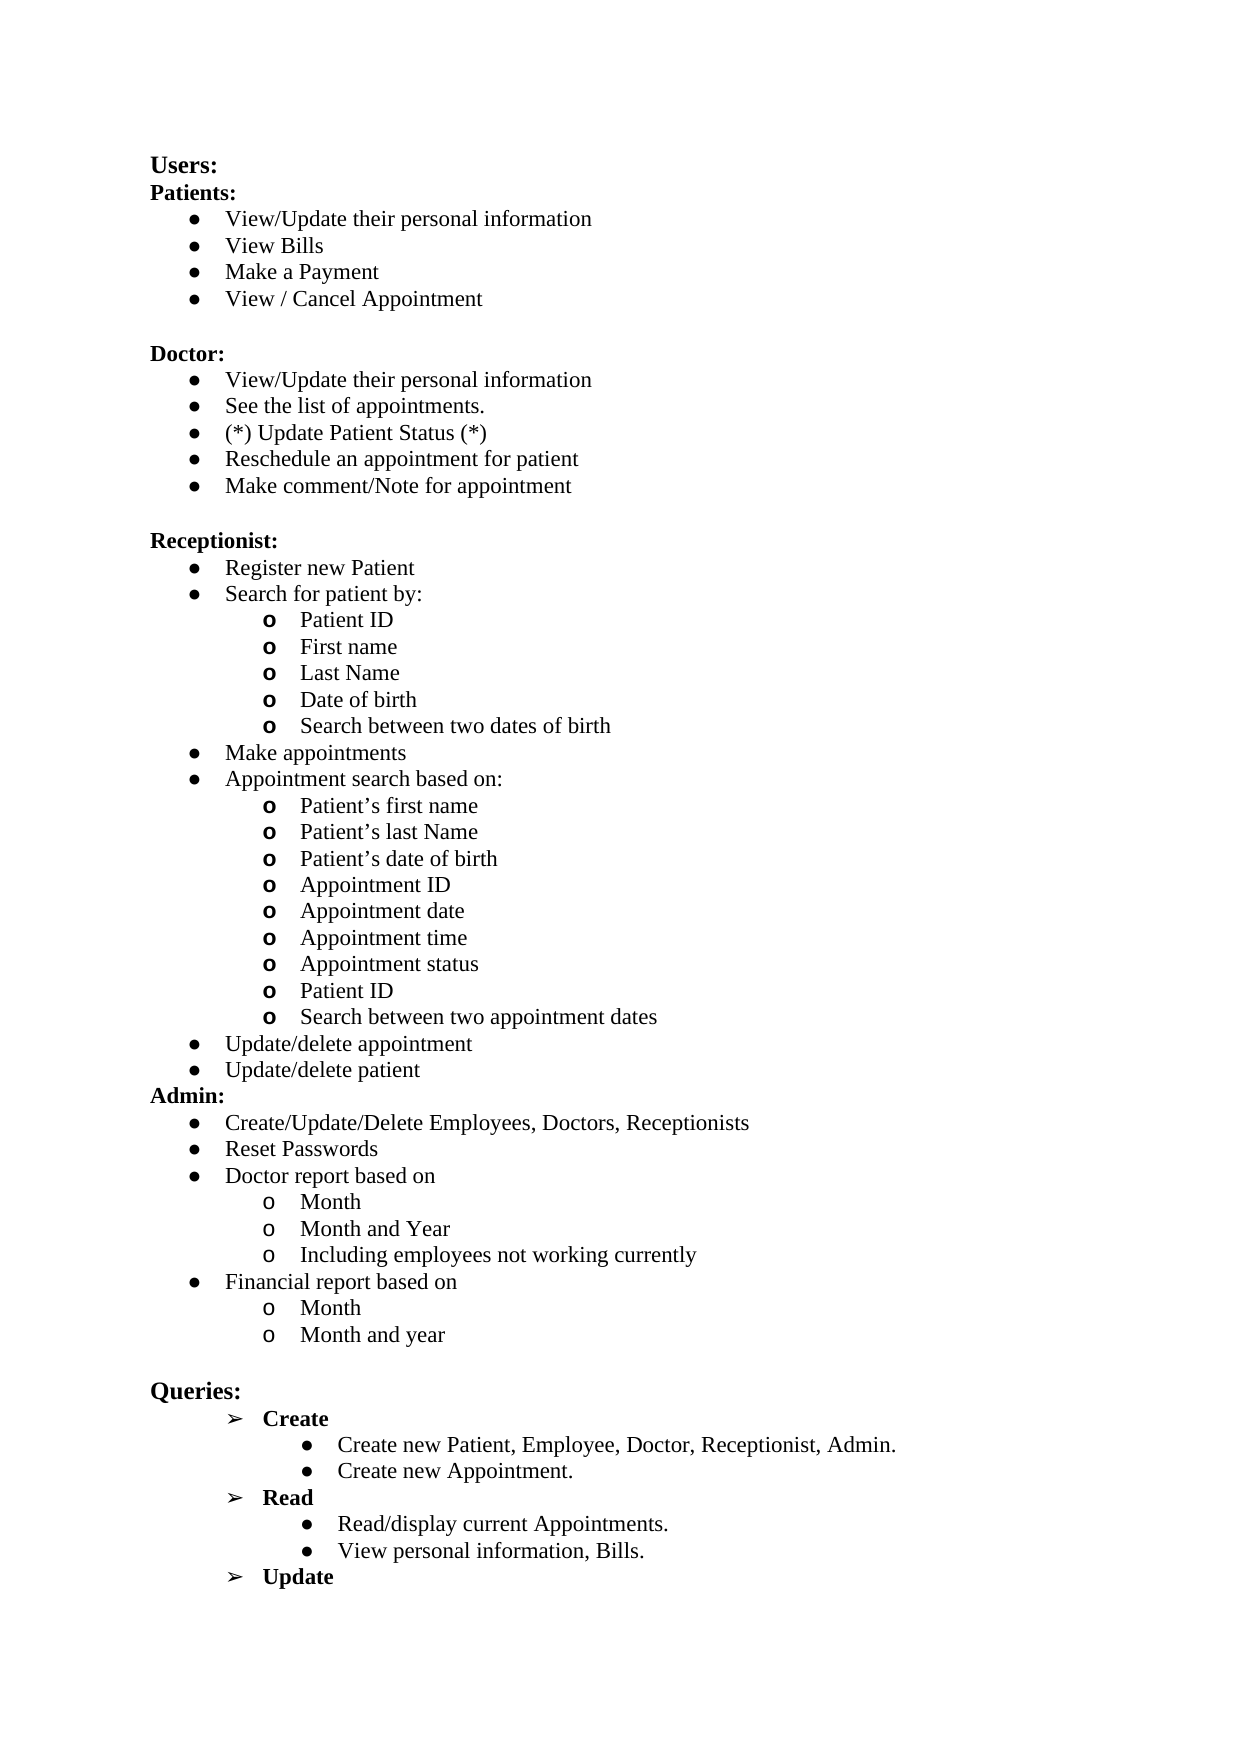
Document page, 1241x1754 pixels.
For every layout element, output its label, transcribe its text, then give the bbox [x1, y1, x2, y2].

list Appointment time [262, 924, 1090, 950]
list View personal information, Bills. [300, 1537, 1090, 1563]
list (*) Update Patient Status (*) [187, 419, 1090, 445]
list View/Update their personal information [187, 205, 1090, 232]
list Including employees not working currently [262, 1241, 1090, 1268]
text Users: [150, 150, 1090, 179]
list Month and Year [262, 1215, 1090, 1241]
list First name [262, 633, 1090, 659]
list Patient’s date of birth [262, 844, 1090, 871]
list Month and year [262, 1321, 1090, 1347]
list Doctor report based on [187, 1162, 1090, 1188]
list Create/Update/Delete Employees, Doctors, Receptionists [187, 1109, 1090, 1135]
list Create [225, 1404, 1090, 1431]
list Appointment search based on: [187, 765, 1090, 792]
list Reset Passwords [187, 1135, 1090, 1162]
list Update/delete appointment [187, 1030, 1090, 1056]
list View / Cancel Appointment [187, 284, 1090, 311]
list Patient ID [262, 606, 1090, 633]
text Queries: [150, 1376, 1090, 1404]
text Receptionist: [150, 527, 1090, 553]
list Financial report based on [187, 1268, 1090, 1294]
list Make comment/Note for appointment [187, 472, 1090, 498]
list Update/delete patient [187, 1056, 1090, 1083]
list Month [262, 1294, 1090, 1321]
list Update [225, 1563, 1090, 1590]
list Create new Patient, Employee, Doctor, Receptionist, Admin. [300, 1431, 1090, 1457]
list Last Name [262, 659, 1090, 686]
list Date of birth [262, 686, 1090, 712]
list Reschedule an appointment for patient [187, 445, 1090, 472]
list Search for patient by: [187, 580, 1090, 606]
list Appointment status [262, 950, 1090, 977]
text Admin: [150, 1083, 1090, 1109]
text Patients: [150, 179, 1090, 205]
list Month [262, 1188, 1090, 1215]
list Make a Payment [187, 258, 1090, 284]
list Appointment date [262, 897, 1090, 924]
list Register new Patient [187, 553, 1090, 580]
list Patient’s last Name [262, 818, 1090, 844]
list Patient ID [262, 977, 1090, 1003]
list View/Update their personal information [187, 366, 1090, 392]
list Appointment ID [262, 871, 1090, 897]
list Search between two appointment dates [262, 1003, 1090, 1030]
list Make appointments [187, 739, 1090, 765]
list Create new Appointment. [300, 1457, 1090, 1484]
list View Bills [187, 232, 1090, 258]
list See the list of appointments. [187, 392, 1090, 419]
list Read [225, 1484, 1090, 1510]
text Doctor: [150, 340, 1090, 366]
list Read/display current Appointments. [300, 1510, 1090, 1537]
list Patient’s first name [262, 792, 1090, 818]
list Search between two dates of birth [262, 712, 1090, 739]
